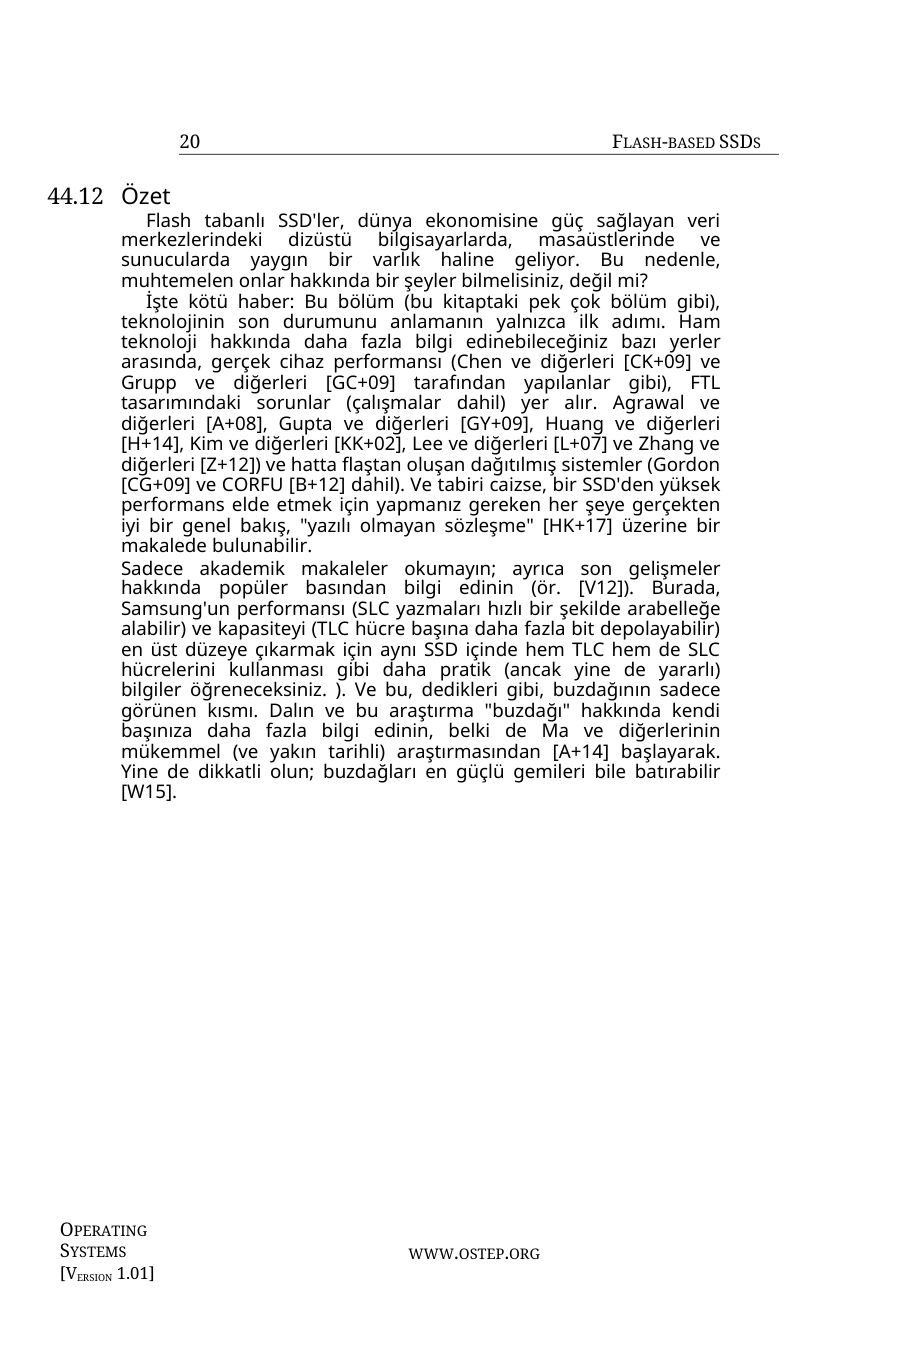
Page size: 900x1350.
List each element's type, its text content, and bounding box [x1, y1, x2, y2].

text Sadece akademik makaleler okumayın; ayrıca son gelişmeler hakkında popüler basından bilgi edinin (ör. [V12]). Burada, Samsung'un performansı (SLC yazmaları hızlı bir şekilde arabelleğe alabilir) ve kapasiteyi (TLC hücre başına daha fazla bit depolayabilir) en üst düzeye çıkarmak için aynı SSD içinde hem TLC hem de SLC hücrelerini kullanması gibi daha pratik (ancak yine de yararlı) bilgiler öğreneceksiniz. ). Ve bu, dedikleri gibi, buzdağının sadece görünen kısmı. Dalın ve bu araştırma "buzdağı" hakkında kendi başınıza daha fazla bilgi edinin, belki de Ma ve diğerlerinin mükemmel (ve yakın tarihli) araştırmasından [A+14] başlayarak. Yine de dikkatli olun; buzdağları en güçlü gemileri bile batırabilir [W15]. [121, 559, 721, 804]
text İşte kötü haber: Bu bölüm (bu kitaptaki pek çok bölüm gibi), teknolojinin son durumunu anlamanın yalnızca ilk adımı. Ham teknoloji hakkında daha fazla bilgi edinebileceğiniz bazı yerler arasında, gerçek cihaz performansı (Chen ve diğerleri [CK+09] ve Grupp ve diğerleri [GC+09] tarafından yapılanlar gibi), FTL tasarımındaki sorunlar (çalışmalar dahil) yer alır. Agrawal ve diğerleri [A+08], Gupta ve diğerleri [GY+09], Huang ve diğerleri [H+14], Kim ve diğerleri [KK+02], Lee ve diğerleri [L+07] ve Zhang ve diğerleri [Z+12]) ve hatta flaştan oluşan dağıtılmış sistemler (Gordon [CG+09] ve CORFU [B+12] dahil). Ve tabiri caizse, bir SSD'den yüksek performans elde etmek için yapmanız gereken her şeye gerçekten iyi bir genel bakış, "yazılı olmayan sözleşme" [HK+17] üzerine bir makalede bulunabilir. [121, 293, 721, 558]
subtitle Özet [47, 180, 808, 211]
text Flash tabanlı SSD'ler, dünya ekonomisine güç sağlayan veri merkezlerindeki dizüstü bilgisayarlarda, masaüstlerinde ve sunucularda yaygın bir varlık haline geliyor. Bu nedenle, muhtemelen onlar hakkında bir şeyler bilmelisiniz, değil mi? [121, 211, 721, 293]
